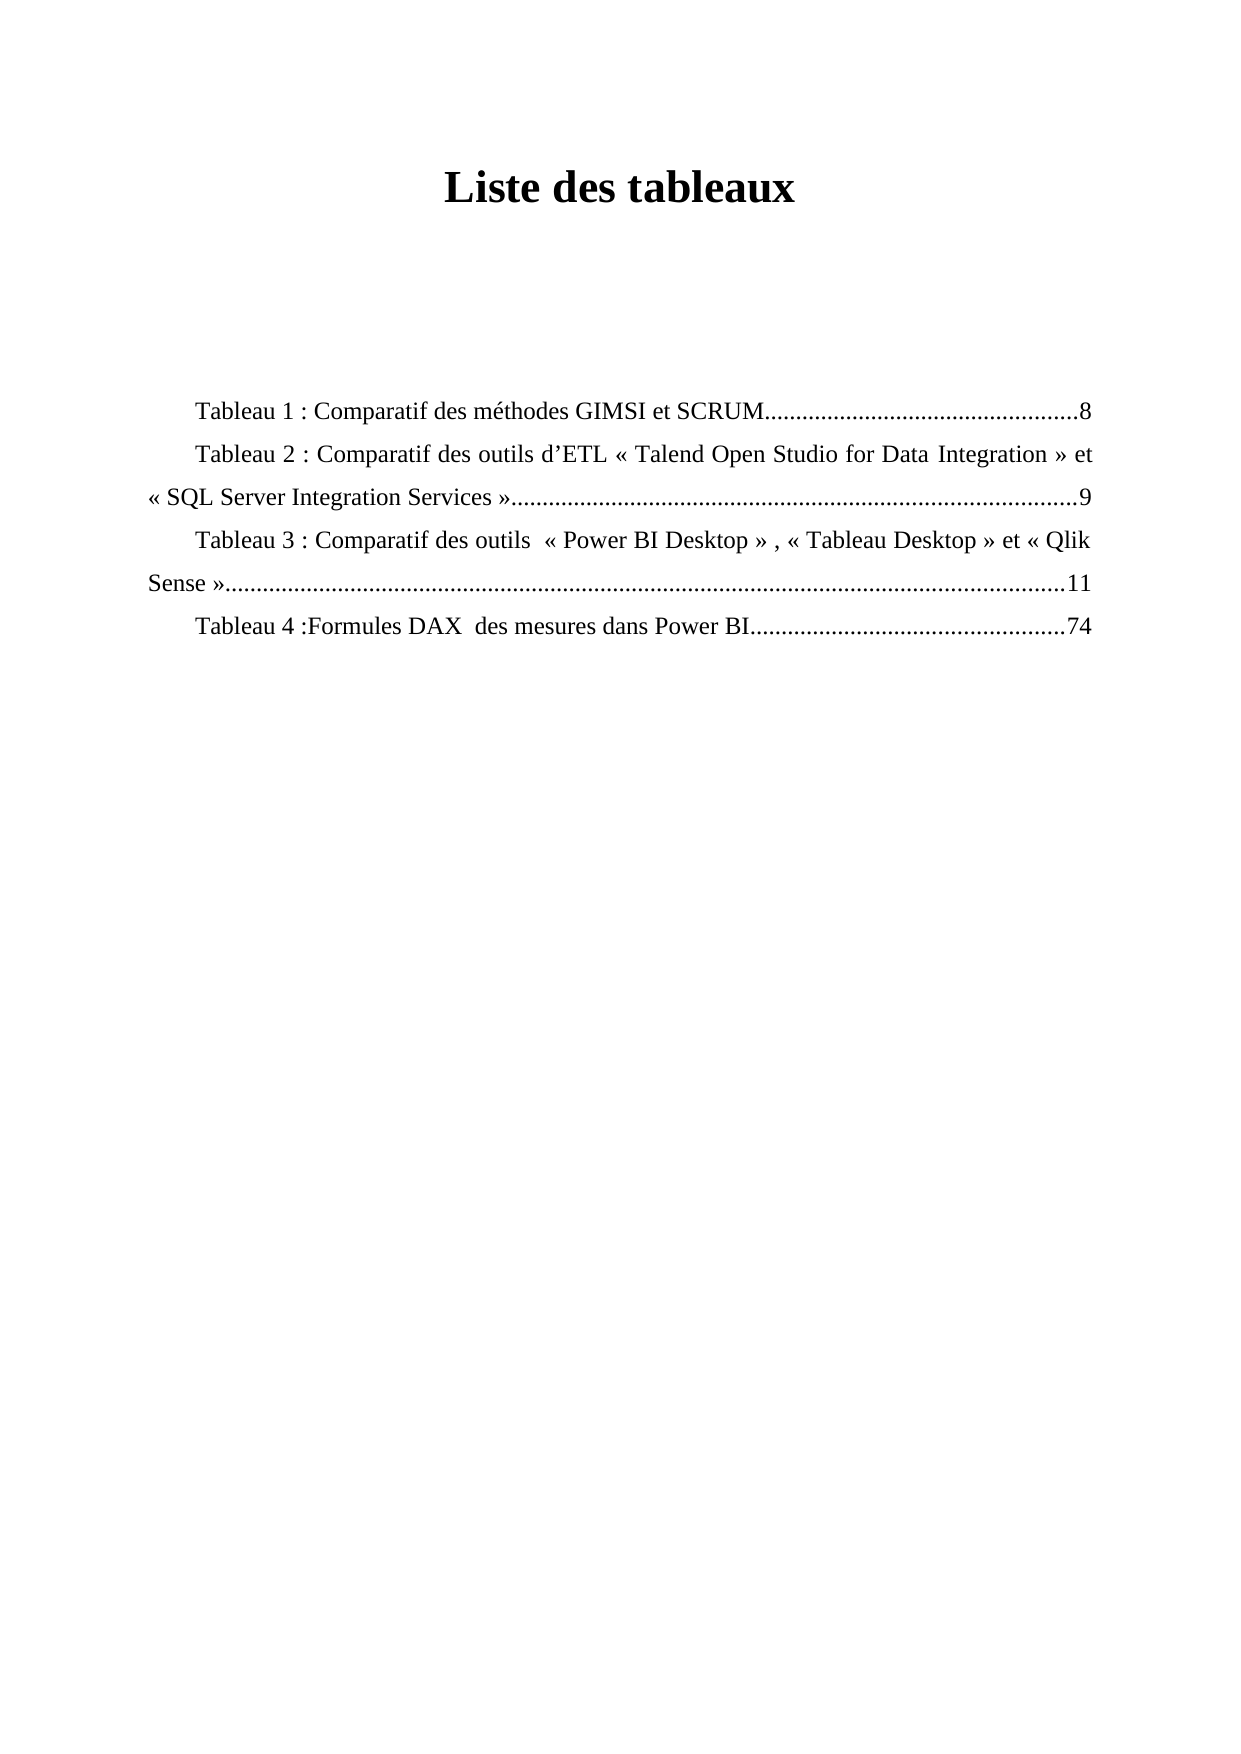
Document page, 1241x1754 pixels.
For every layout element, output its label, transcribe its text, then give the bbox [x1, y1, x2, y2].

text Tableau 4 :Formules DAX des mesures dans Power BI 74 [148, 611, 1093, 640]
subtitle Liste des tableaux [148, 160, 1093, 213]
text Tableau 1 : Comparatif des méthodes GIMSI et SCRUM 8 [148, 396, 1093, 424]
text Tableau 2 : Comparatif des outils d’ETL « Talend Open Studio for Data Integration » et « SQL Server Integration Services » 9 [148, 439, 1093, 511]
text Tableau 3 : Comparatif des outils « Power BI Desktop » , « Tableau Desktop » et « Qlik Sense » 11 [148, 525, 1093, 597]
